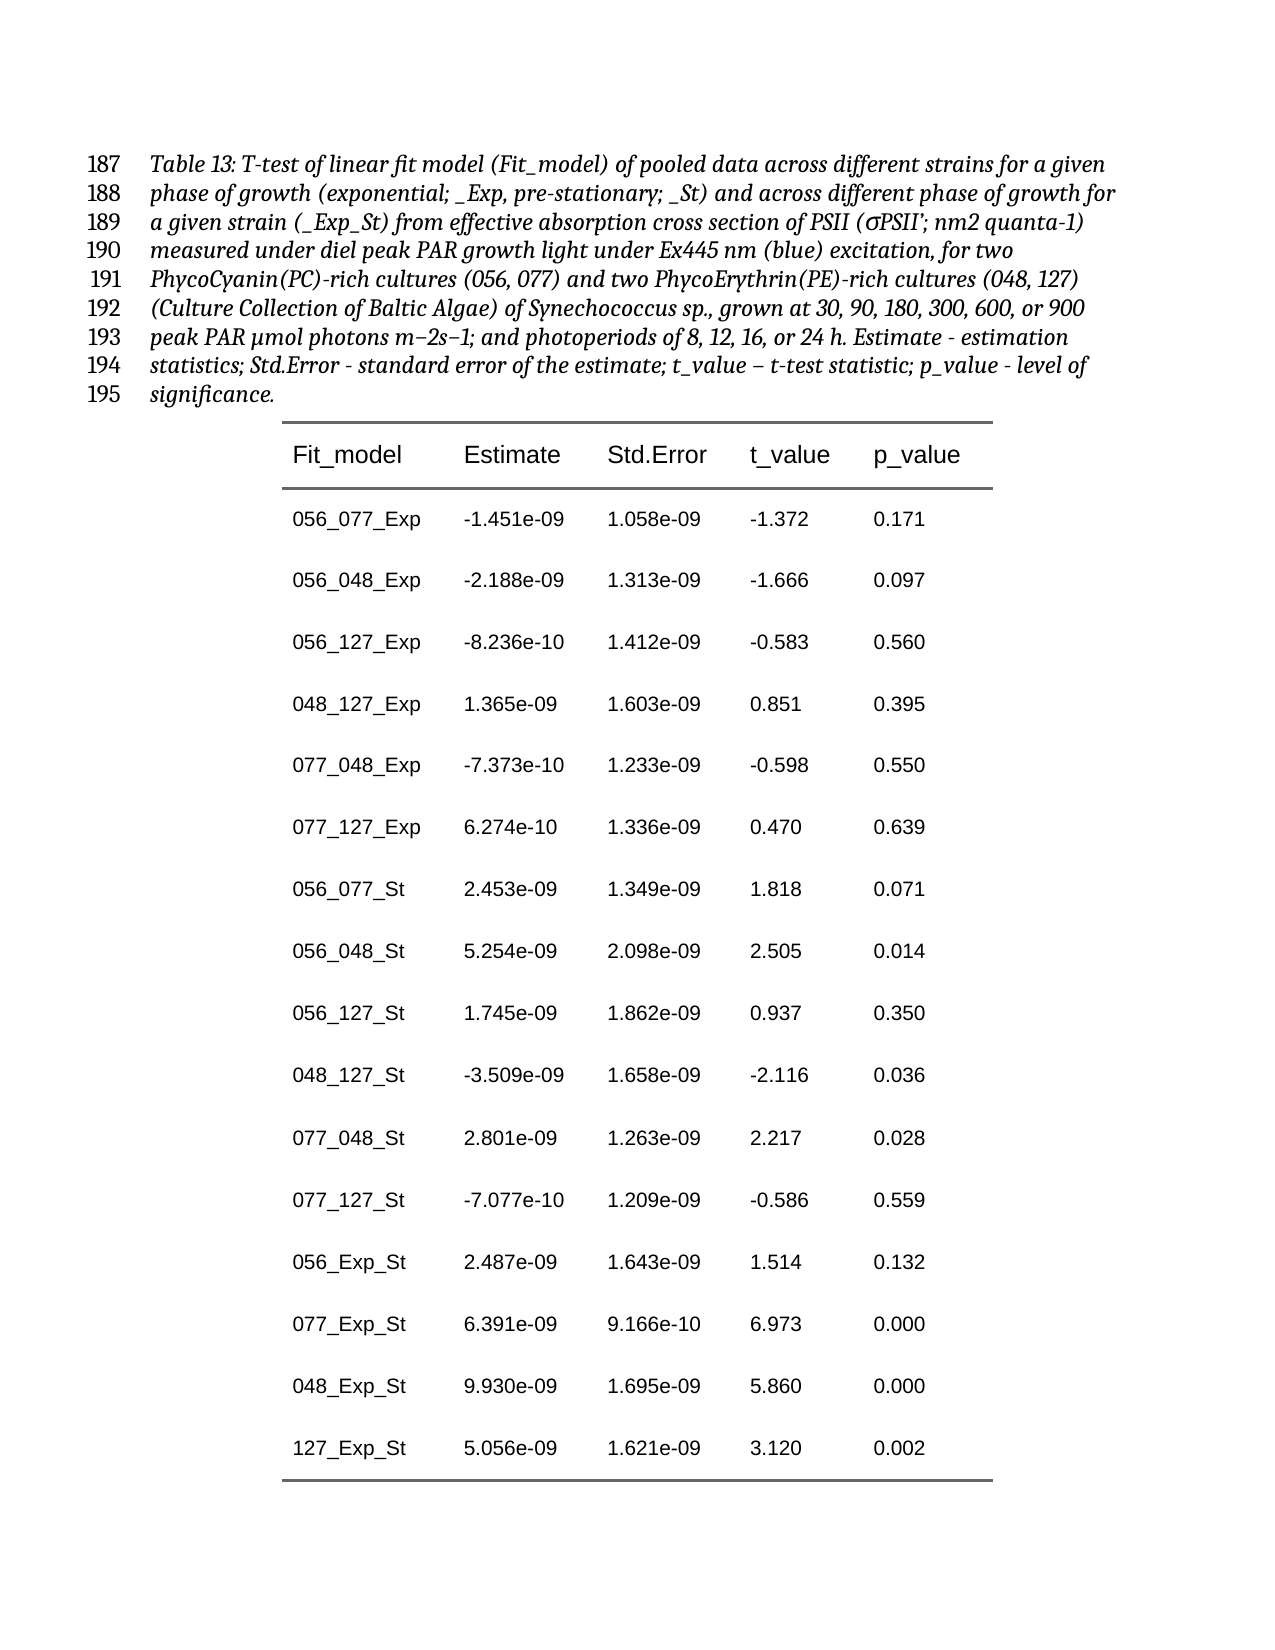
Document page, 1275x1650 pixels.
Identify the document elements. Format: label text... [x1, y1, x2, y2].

table_cell 056_077_Exp [282, 490, 453, 549]
table_cell -1.372 [739, 490, 863, 549]
table_cell 1.263e-09 [597, 1106, 739, 1168]
table_cell 2.487e-09 [453, 1231, 597, 1293]
table_cell 1.621e-09 [597, 1417, 739, 1479]
table_cell 2.098e-09 [597, 920, 739, 982]
table_cell 1.745e-09 [453, 982, 597, 1044]
table_cell 1.209e-09 [597, 1169, 739, 1231]
table_cell 0.014 [863, 920, 993, 982]
table_cell -8.236e-10 [453, 611, 597, 672]
table_header p_value [863, 424, 993, 487]
table_cell -3.509e-09 [453, 1044, 597, 1106]
table_cell 0.550 [863, 734, 993, 796]
table_cell 0.470 [739, 796, 863, 858]
table_cell -1.451e-09 [453, 490, 597, 549]
table_cell 9.930e-09 [453, 1355, 597, 1417]
table_cell 1.603e-09 [597, 673, 739, 734]
table_cell 0.002 [863, 1417, 993, 1479]
table_cell 077_048_Exp [282, 734, 453, 796]
table_cell 077_127_St [282, 1169, 453, 1231]
table_cell 1.313e-09 [597, 549, 739, 611]
table_cell 048_127_St [282, 1044, 453, 1106]
table_cell 0.350 [863, 982, 993, 1044]
table_cell 1.336e-09 [597, 796, 739, 858]
table_header Estimate [453, 424, 597, 487]
table_cell 0.071 [863, 858, 993, 920]
table_cell 5.254e-09 [453, 920, 597, 982]
table_header Fit_model [282, 424, 453, 487]
table_cell 1.862e-09 [597, 982, 739, 1044]
table_cell 1.695e-09 [597, 1355, 739, 1417]
table_cell 1.349e-09 [597, 858, 739, 920]
table_cell 0.395 [863, 673, 993, 734]
table_cell -1.666 [739, 549, 863, 611]
table_cell 0.000 [863, 1293, 993, 1355]
table_cell 0.132 [863, 1231, 993, 1293]
table_cell 077_048_St [282, 1106, 453, 1168]
table_cell 0.639 [863, 796, 993, 858]
table_cell 127_Exp_St [282, 1417, 453, 1479]
table_cell -0.586 [739, 1169, 863, 1231]
table_cell 0.036 [863, 1044, 993, 1106]
table_cell 056_127_Exp [282, 611, 453, 672]
table_cell 0.559 [863, 1169, 993, 1231]
table_cell -0.598 [739, 734, 863, 796]
table_cell 1.233e-09 [597, 734, 739, 796]
table_cell 056_048_Exp [282, 549, 453, 611]
table_cell 1.643e-09 [597, 1231, 739, 1293]
table_cell 056_077_St [282, 858, 453, 920]
table_header t_value [739, 424, 863, 487]
table_cell 0.000 [863, 1355, 993, 1417]
table_cell 9.166e-10 [597, 1293, 739, 1355]
table_cell 1.412e-09 [597, 611, 739, 672]
table_cell 0.937 [739, 982, 863, 1044]
table_cell 2.217 [739, 1106, 863, 1168]
table_cell -7.077e-10 [453, 1169, 597, 1231]
table_cell 056_048_St [282, 920, 453, 982]
table_cell 056_Exp_St [282, 1231, 453, 1293]
table_cell -7.373e-10 [453, 734, 597, 796]
table_cell -0.583 [739, 611, 863, 672]
text Table 13: T-test of linear fit model (Fit_model) of pooled data across different strains for a given phase of growth (exponential; _Exp, pre-stationary; _St) and across different phase of growth for a given strain (_Exp_St) from effective absorption cross section of PSII (σPSII’; nm2 quanta-1) measured under diel peak PAR growth light under Ex445 nm (blue) excitation, for two PhycoCyanin(PC)-rich cultures (056, 077) and two PhycoErythrin(PE)-rich cultures (048, 127) (Culture Collection of Baltic Algae) of Synechococcus sp., grown at 30, 90, 180, 300, 600, or 900 peak PAR µmol photons m−2s−1; and photoperiods of 8, 12, 16, or 24 h. Estimate - estimation statistics; Std.Error - standard error of the estimate; t_value – t-test statistic; p_value - level of significance. [150, 150, 1125, 409]
table_cell -2.116 [739, 1044, 863, 1106]
table_cell 1.058e-09 [597, 490, 739, 549]
table_cell 0.097 [863, 549, 993, 611]
table_cell 0.171 [863, 490, 993, 549]
table_cell 5.056e-09 [453, 1417, 597, 1479]
table_cell 2.801e-09 [453, 1106, 597, 1168]
table_cell 6.274e-10 [453, 796, 597, 858]
table_cell 1.658e-09 [597, 1044, 739, 1106]
table_cell 1.514 [739, 1231, 863, 1293]
table_cell 048_Exp_St [282, 1355, 453, 1417]
table_cell 6.973 [739, 1293, 863, 1355]
table_cell 1.365e-09 [453, 673, 597, 734]
table_cell 0.028 [863, 1106, 993, 1168]
table_cell 2.453e-09 [453, 858, 597, 920]
table_cell 6.391e-09 [453, 1293, 597, 1355]
table_cell 1.818 [739, 858, 863, 920]
table_cell 056_127_St [282, 982, 453, 1044]
table_cell -2.188e-09 [453, 549, 597, 611]
table_cell 077_Exp_St [282, 1293, 453, 1355]
table_header Std.Error [597, 424, 739, 487]
table_cell 3.120 [739, 1417, 863, 1479]
table_cell 0.851 [739, 673, 863, 734]
table_cell 048_127_Exp [282, 673, 453, 734]
table_cell 5.860 [739, 1355, 863, 1417]
table_cell 077_127_Exp [282, 796, 453, 858]
table_cell 2.505 [739, 920, 863, 982]
table_cell 0.560 [863, 611, 993, 672]
